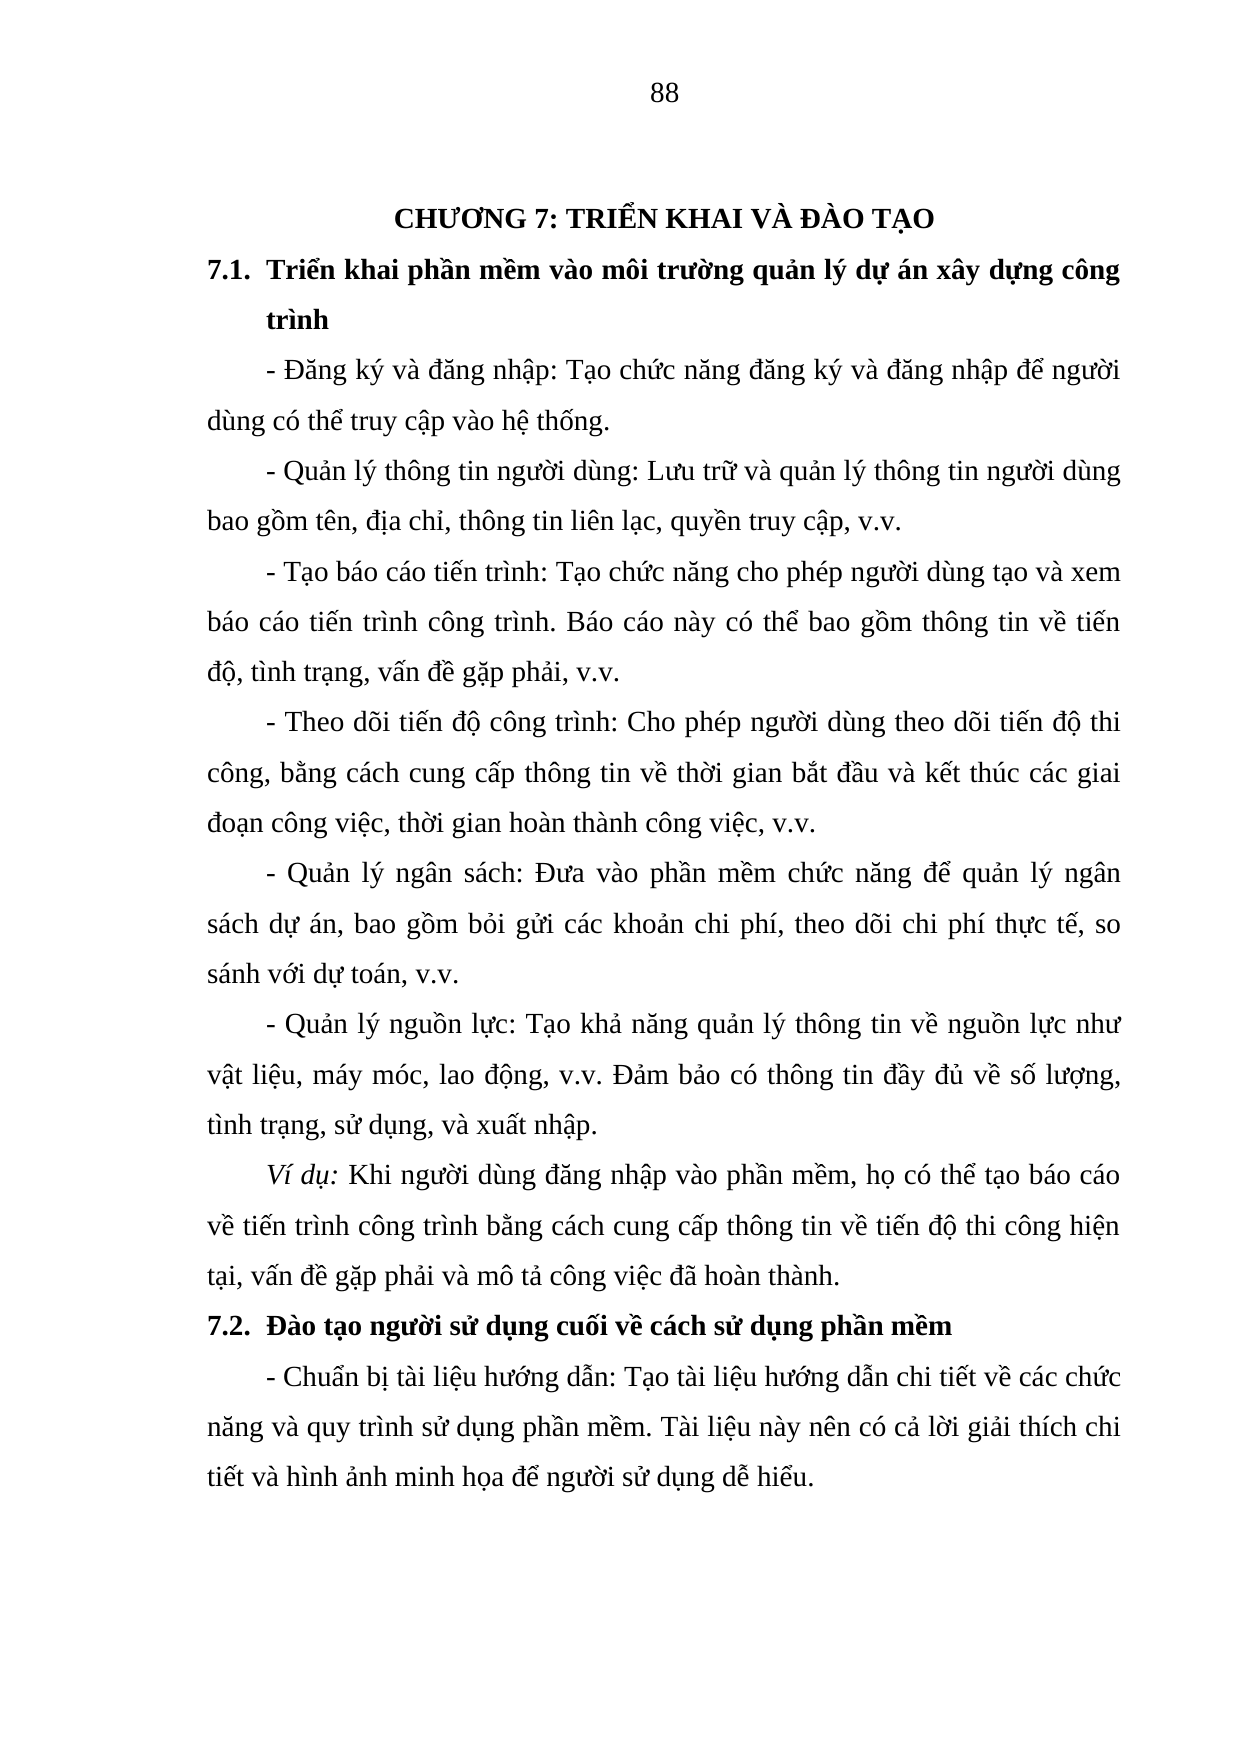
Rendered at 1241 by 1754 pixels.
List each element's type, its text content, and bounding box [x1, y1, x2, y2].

text Ví dụ: Khi người dùng đăng nhập vào phần mềm, họ có thể tạo báo cáo về tiến trình công trình bằng cách cung cấp thông tin về tiến độ thi công hiện tại, vấn đề gặp phải và mô tả công việc đã hoàn thành. [207, 1157, 1122, 1292]
text - Đăng ký và đăng nhập: Tạo chức năng đăng ký và đăng nhập để người dùng có thể truy cập vào hệ thống. [207, 352, 1122, 436]
subtitle Đào tạo người sử dụng cuối về cách sử dụng phần mềm [207, 1308, 1122, 1342]
text - Tạo báo cáo tiến trình: Tạo chức năng cho phép người dùng tạo và xem báo cáo tiến trình công trình. Báo cáo này có thể bao gồm thông tin về tiến độ, tình trạng, vấn đề gặp phải, v.v. [207, 554, 1122, 688]
subtitle CHƯƠNG 7: TRIỂN KHAI VÀ ĐÀO TẠO [207, 201, 1122, 235]
text - Chuẩn bị tài liệu hướng dẫn: Tạo tài liệu hướng dẫn chi tiết về các chức năng và quy trình sử dụng phần mềm. Tài liệu này nên có cả lời giải thích chi tiết và hình ảnh minh họa để người sử dụng dễ hiểu. [207, 1359, 1122, 1493]
subtitle Triển khai phần mềm vào môi trường quản lý dự án xây dựng công trình [207, 252, 1122, 336]
text - Quản lý ngân sách: Đưa vào phần mềm chức năng để quản lý ngân sách dự án, bao gồm bỏi gửi các khoản chi phí, theo dõi chi phí thực tế, so sánh với dự toán, v.v. [207, 856, 1122, 990]
text - Quản lý nguồn lực: Tạo khả năng quản lý thông tin về nguồn lực như vật liệu, máy móc, lao động, v.v. Đảm bảo có thông tin đầy đủ về số lượng, tình trạng, sử dụng, và xuất nhập. [207, 1006, 1122, 1141]
text - Quản lý thông tin người dùng: Lưu trữ và quản lý thông tin người dùng bao gồm tên, địa chỉ, thông tin liên lạc, quyền truy cập, v.v. [207, 453, 1122, 537]
text - Theo dõi tiến độ công trình: Cho phép người dùng theo dõi tiến độ thi công, bằng cách cung cấp thông tin về thời gian bắt đầu và kết thúc các giai đoạn công việc, thời gian hoàn thành công việc, v.v. [207, 704, 1122, 839]
